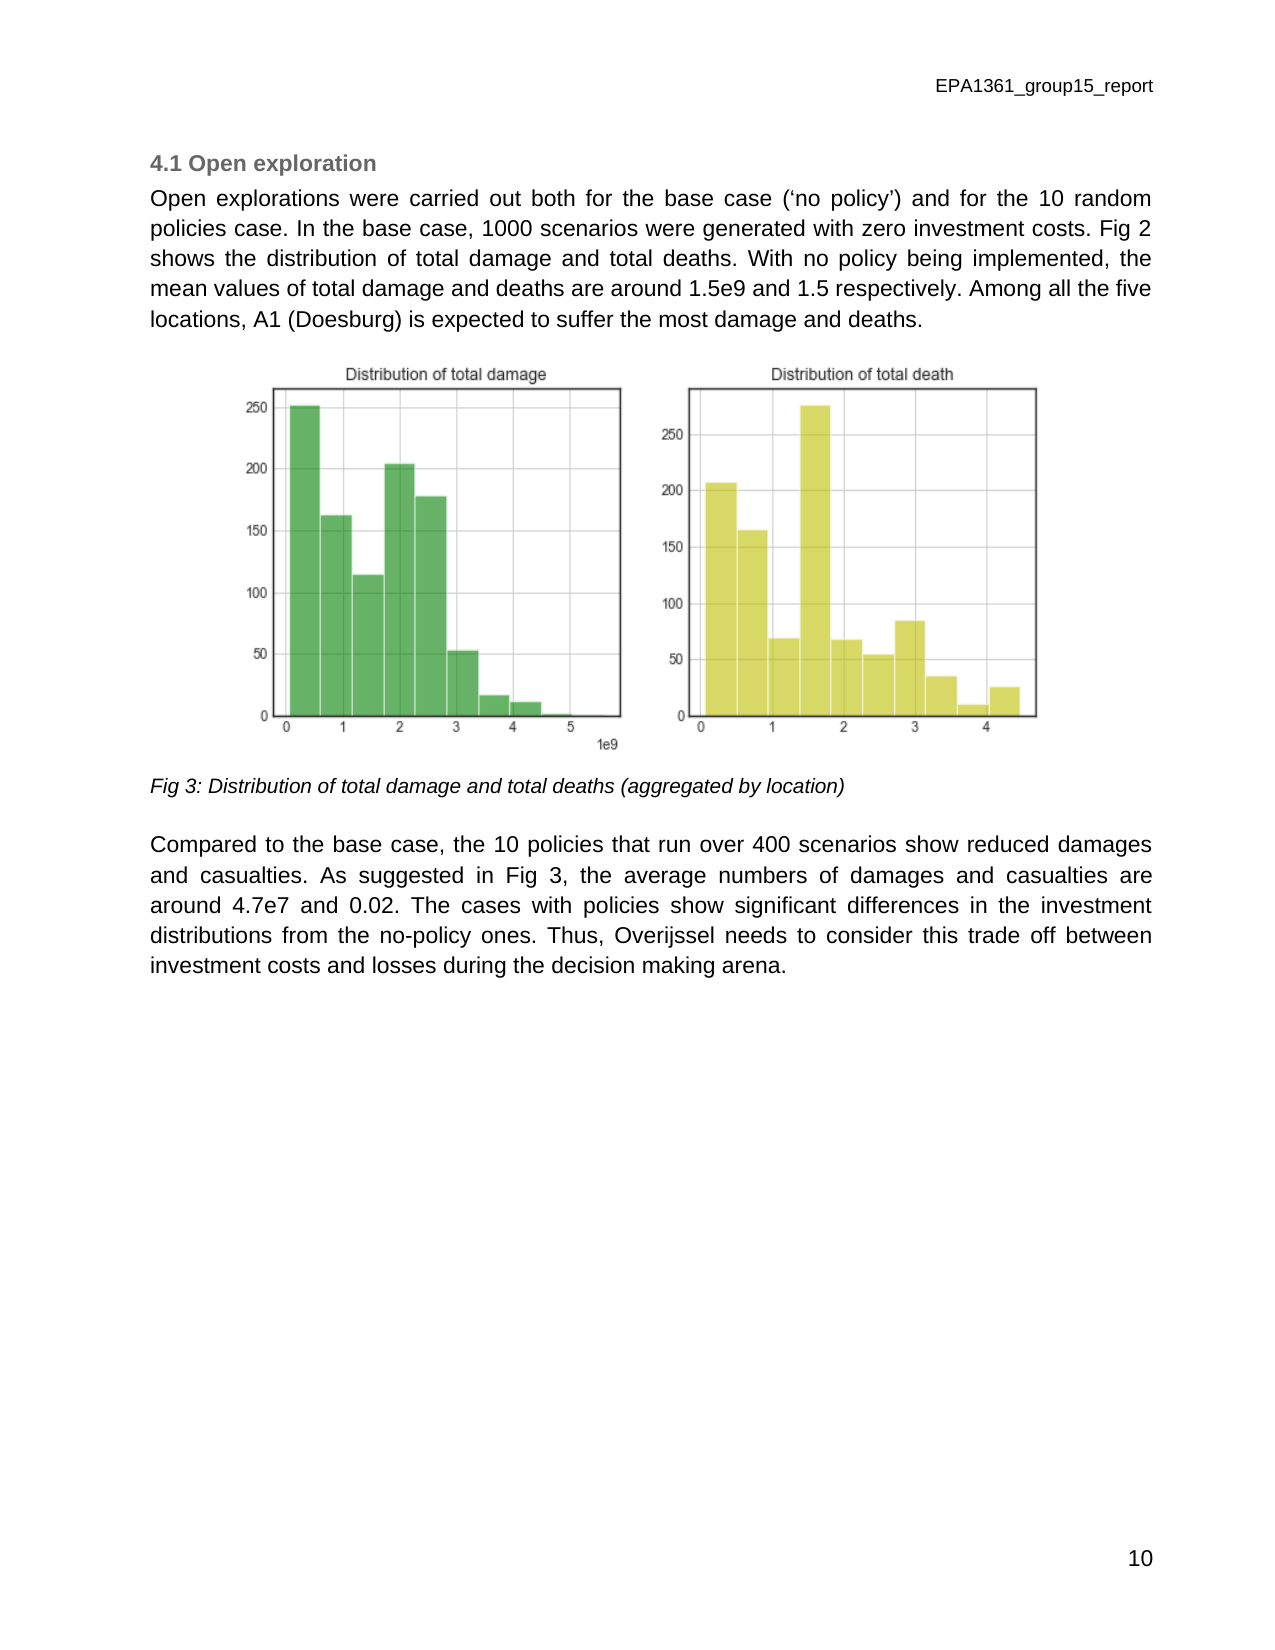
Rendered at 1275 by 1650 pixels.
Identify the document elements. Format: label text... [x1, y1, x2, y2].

text Compared to the base case, the 10 policies that run over 400 scenarios show reduced damages and casualties. As suggested in Fig 3, the average numbers of damages and casualties are around 4.7e7 and 0.02. The cases with policies show significant differences in the investment distributions from the no-policy ones. Thus, Overijssel needs to consider this trade off between investment costs and losses during the decision making arena. [150, 831, 1153, 978]
text Fig 3: Distribution of total damage and total deaths (aggregated by location) [150, 774, 1153, 798]
subtitle 4.1 Open exploration [150, 150, 1153, 176]
text Open explorations were carried out both for the base case (‘no policy’) and for the 10 random policies case. In the base case, 1000 scenarios were generated with zero investment costs. Fig 2 shows the distribution of total damage and total deaths. With no policy being implemented, the mean values of total damage and deaths are around 1.5e9 and 1.5 respectively. Among all the five locations, A1 (Doesburg) is expected to suffer the most damage and deaths. [150, 185, 1153, 332]
picture [150, 366, 1134, 770]
